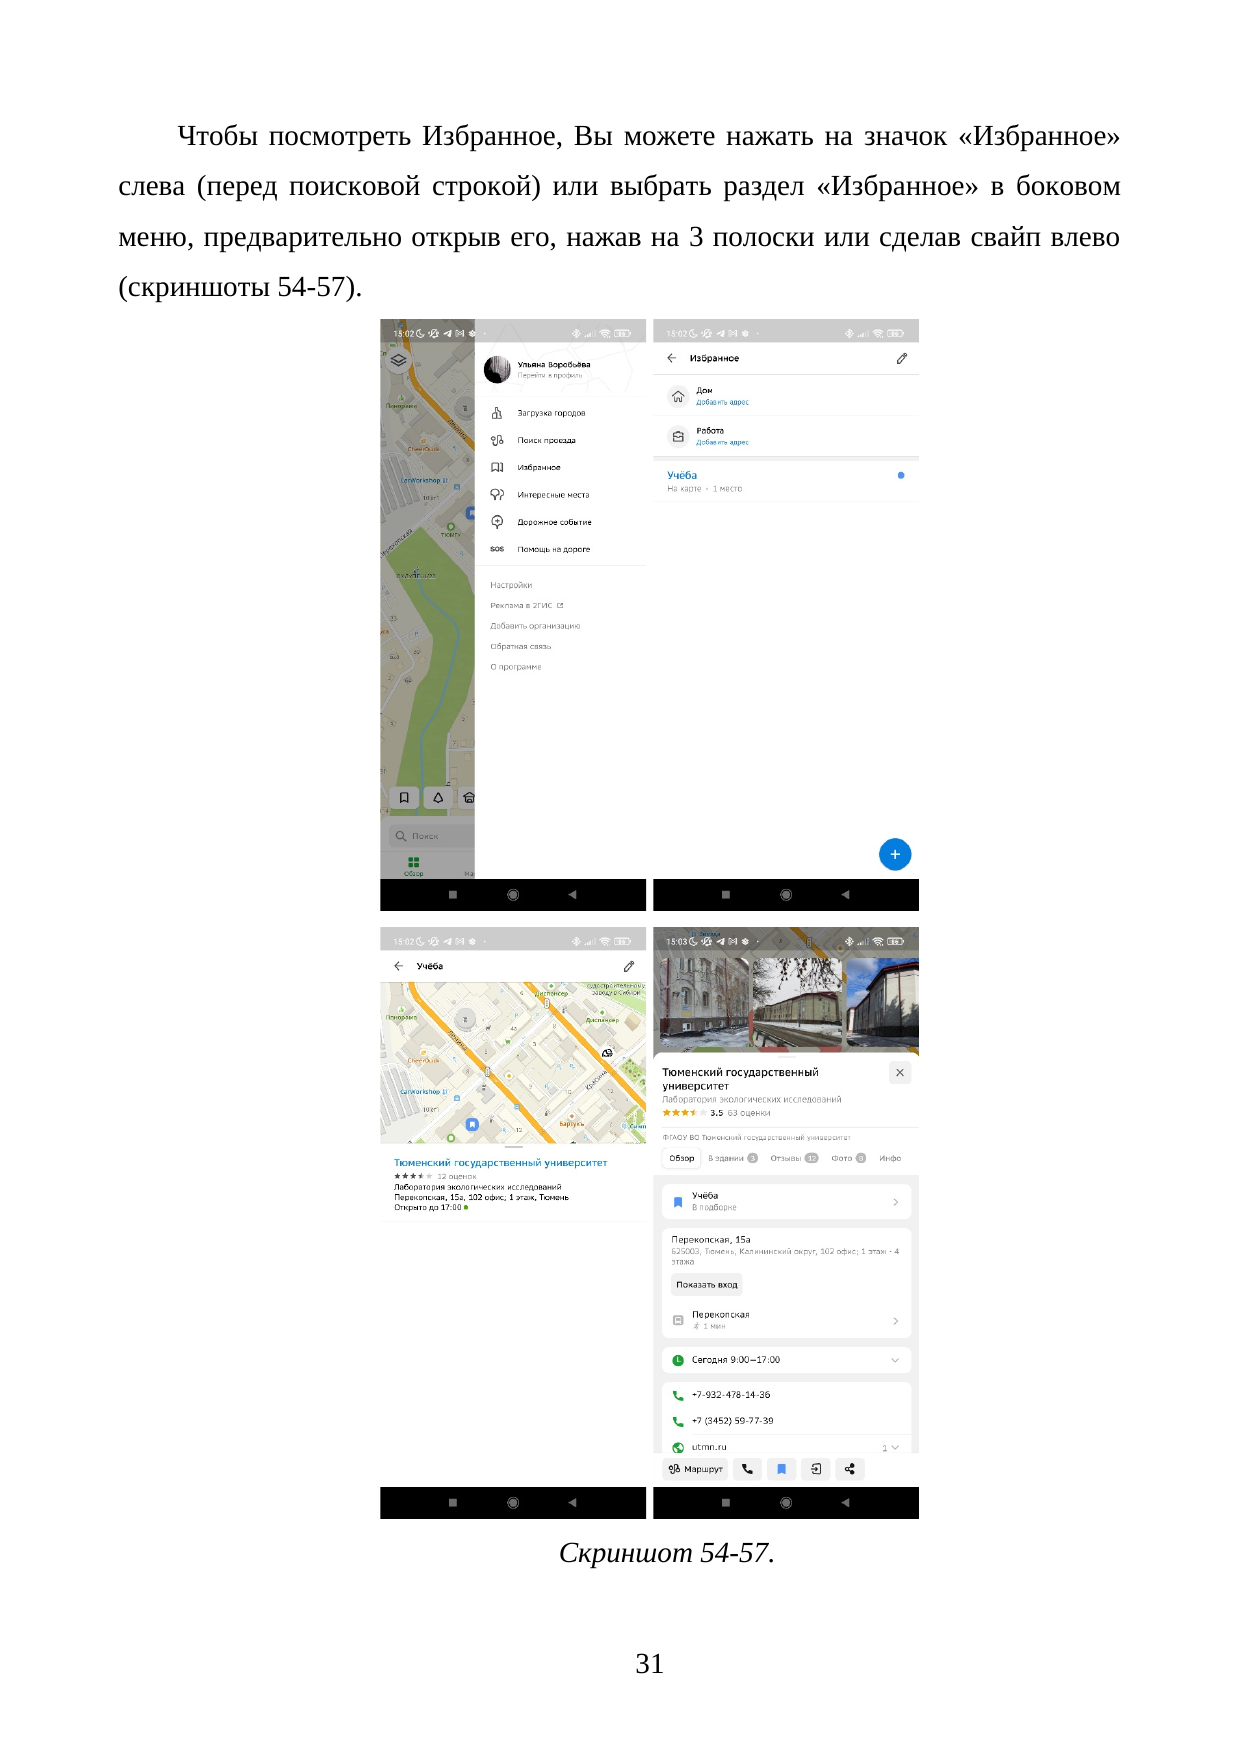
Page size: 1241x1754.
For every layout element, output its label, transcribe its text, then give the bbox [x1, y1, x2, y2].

picture [653, 319, 919, 911]
picture [380, 927, 647, 1519]
text Чтобы посмотреть Избранное, Вы можете нажать на значок «Избранное» слева (перед поисковой строкой) или выбрать раздел «Избранное» в боковом меню, предварительно открыв его, нажав на 3 полоски или сделав свайп влево (скриншоты 54-57). [118, 118, 1122, 303]
picture [653, 927, 919, 1519]
text Скриншот 54-57. [215, 1535, 1122, 1569]
picture [380, 319, 647, 911]
